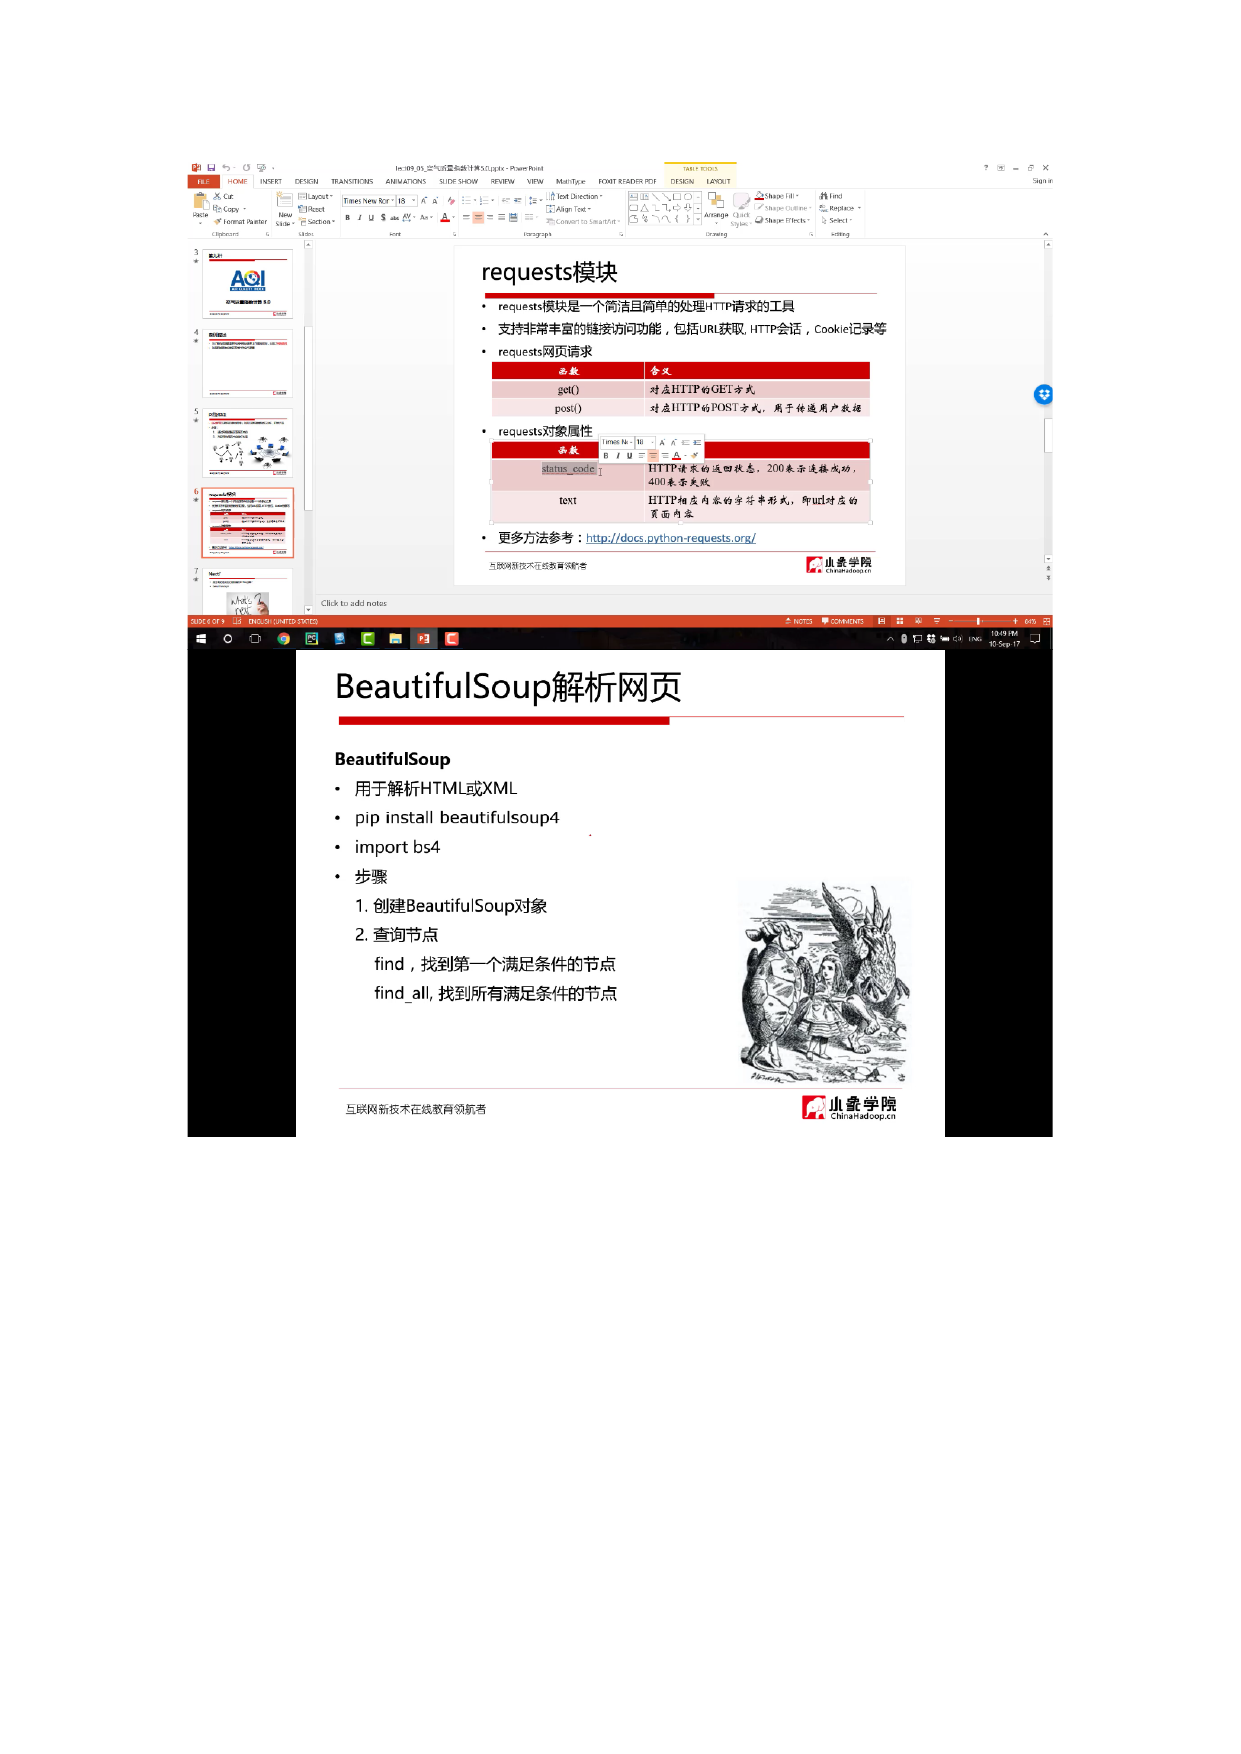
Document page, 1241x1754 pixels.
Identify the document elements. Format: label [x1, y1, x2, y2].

picture [187, 162, 1053, 1137]
